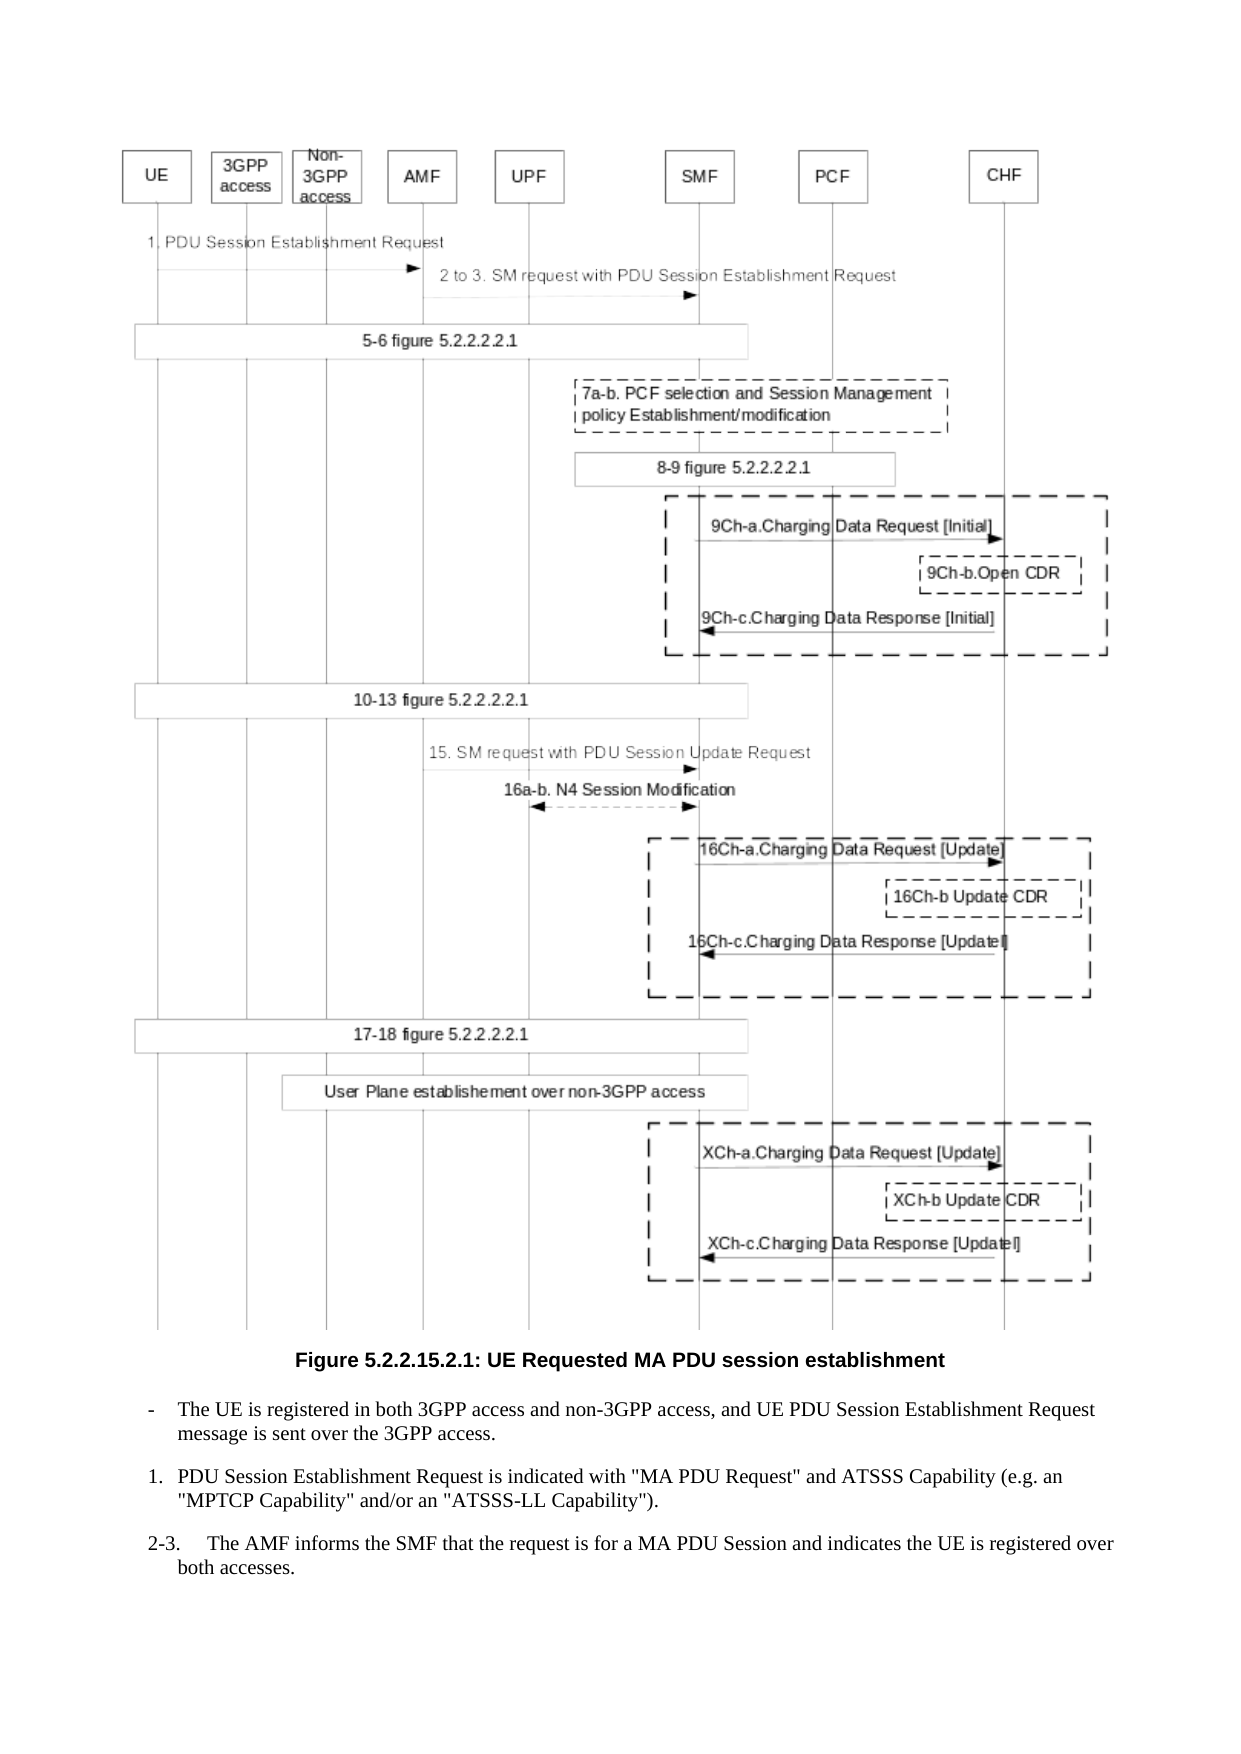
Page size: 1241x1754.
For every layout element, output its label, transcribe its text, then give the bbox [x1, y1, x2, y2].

text Figure 5.2.2.15.2.1: UE Requested MA PDU session establishment [118, 1348, 1122, 1372]
text 2-3. The AMF informs the SMF that the request is for a MA PDU Session and indicates the UE is registered over both accesses. [148, 1531, 1122, 1579]
text - The UE is registered in both 3GPP access and non-3GPP access, and UE PDU Session Establishment Request message is sent over the 3GPP access. [148, 1397, 1122, 1445]
text 1. PDU Session Establishment Request is indicated with "MA PDU Request" and ATSSS Capability (e.g. an "MPTCP Capability" and/or an "ATSSS-LL Capability"). [148, 1464, 1122, 1512]
